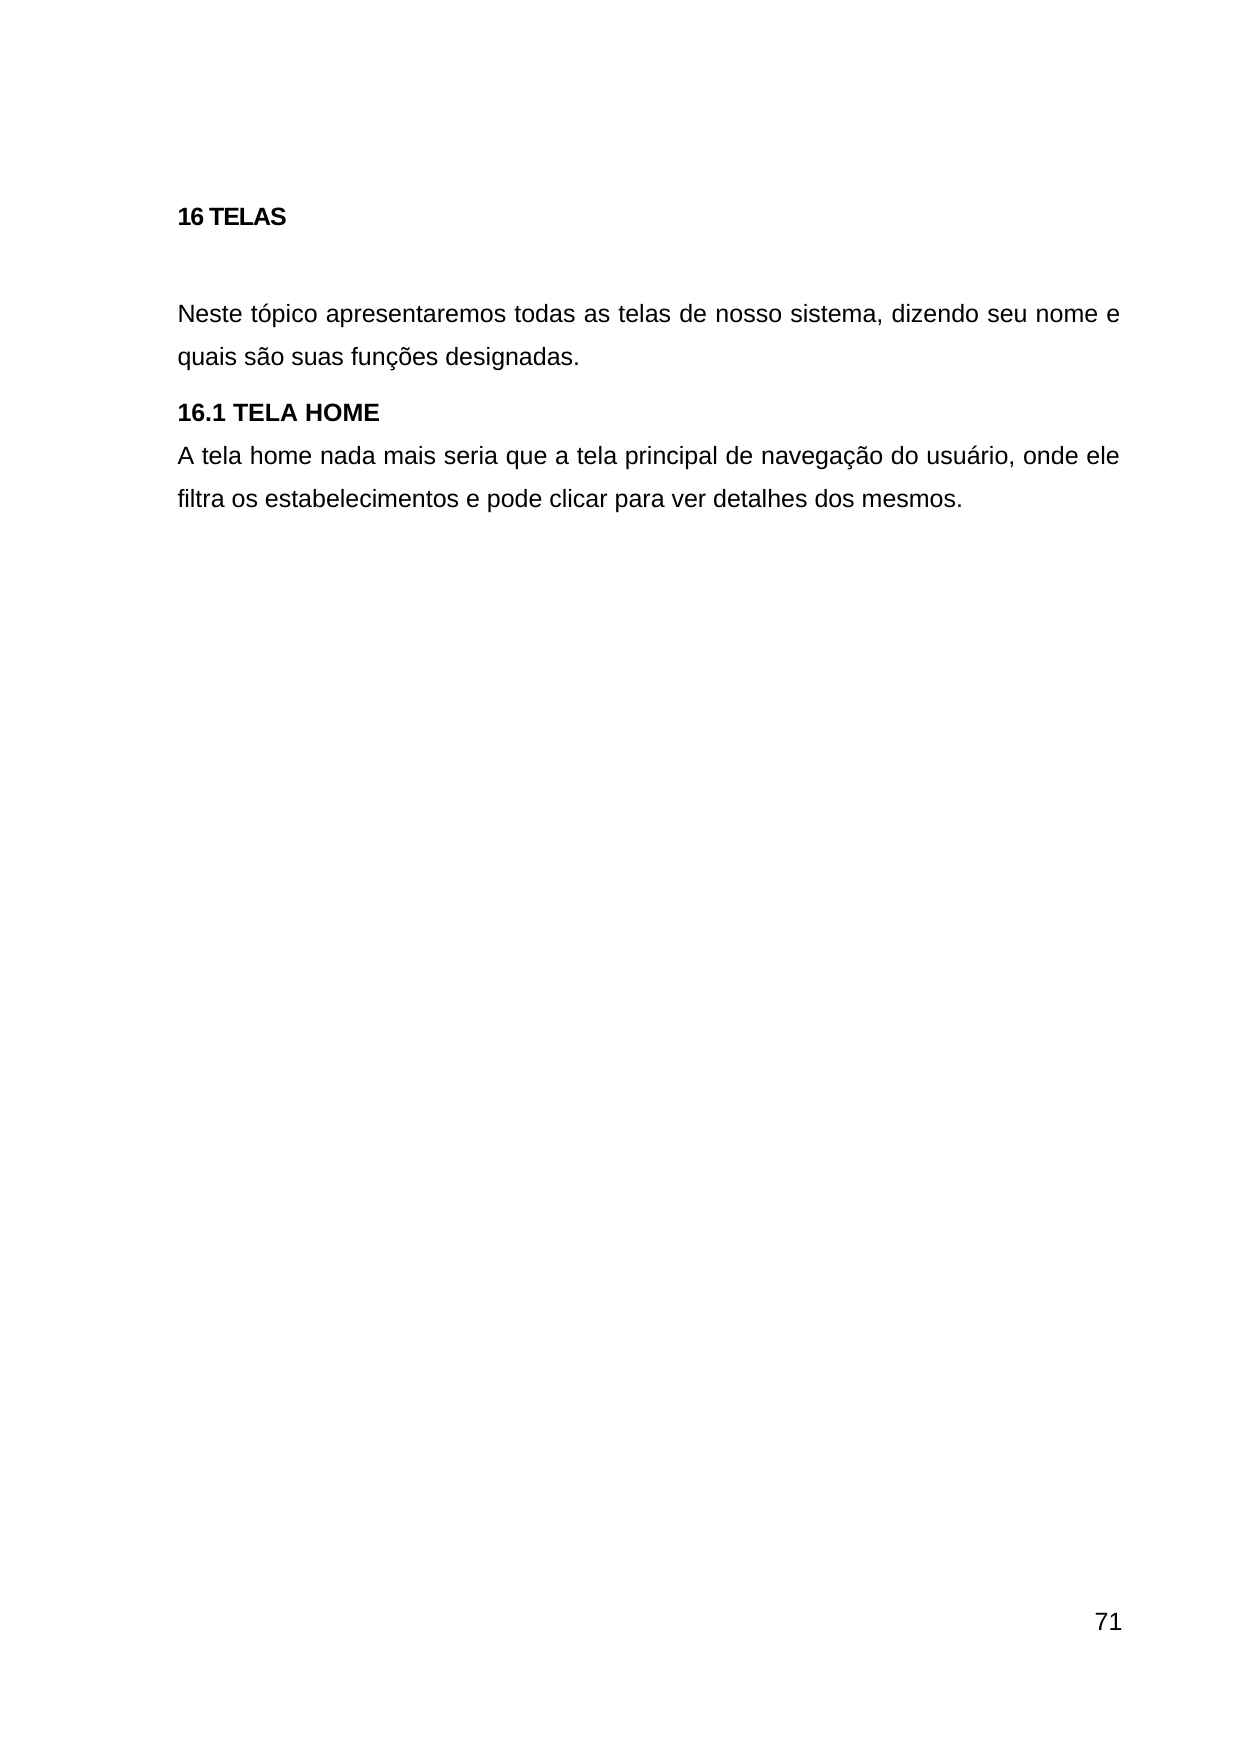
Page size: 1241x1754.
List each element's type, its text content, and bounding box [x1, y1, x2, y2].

subtitle 16.1 TELA HOME [177, 398, 1122, 427]
subtitle 16 TELAS [177, 202, 1122, 231]
text A tela home nada mais seria que a tela principal de navegação do usuário, onde ele filtra os estabelecimentos e pode clicar para ver detalhes dos mesmos. [177, 441, 1122, 513]
text Neste tópico apresentaremos todas as telas de nosso sistema, dizendo seu nome e quais são suas funções designadas. [177, 299, 1122, 371]
